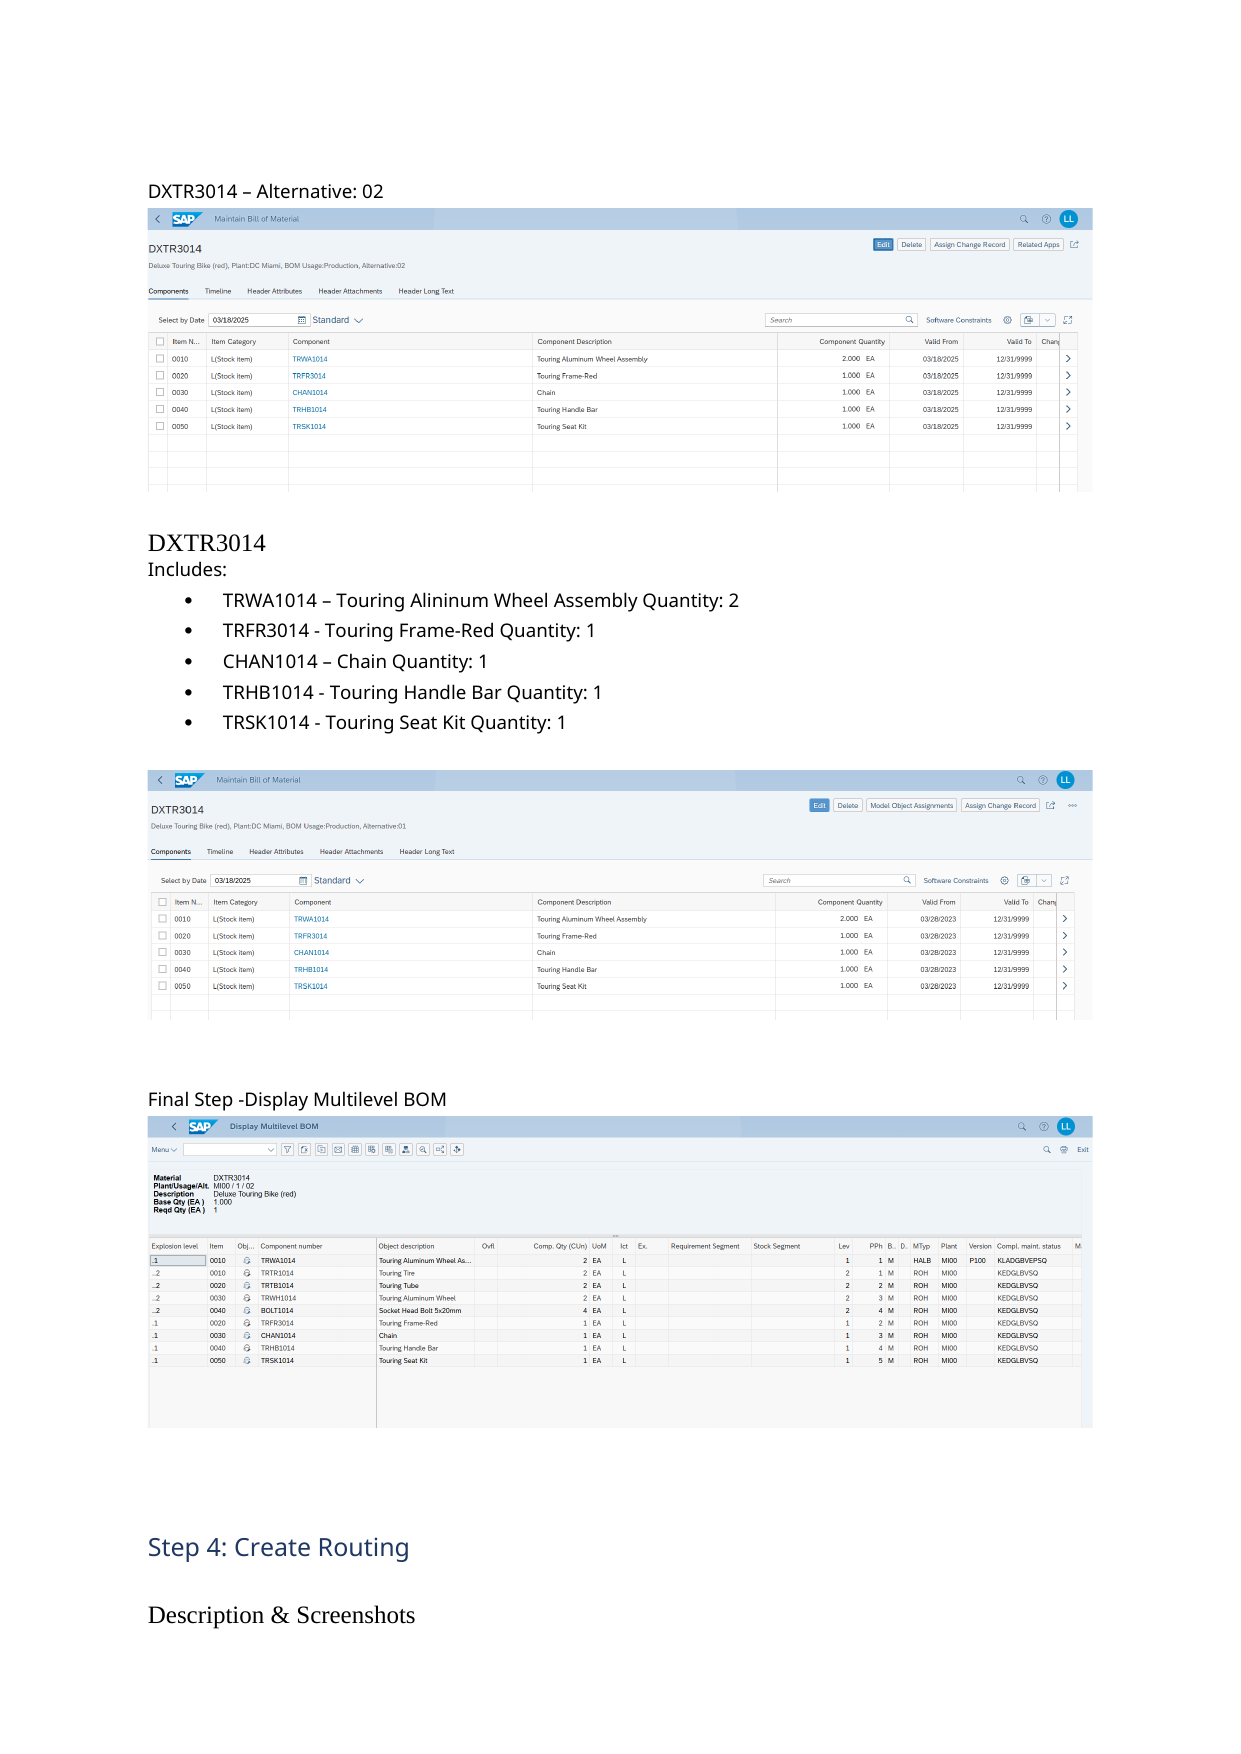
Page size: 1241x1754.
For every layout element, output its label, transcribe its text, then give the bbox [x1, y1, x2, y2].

list TRHB1014 - Touring Handle Bar Quantity: 1 [185, 679, 1093, 704]
picture [147, 770, 1093, 1020]
text DXTR3014 [148, 528, 1093, 556]
text Includes: [148, 556, 1093, 582]
text Final Step -Display Multilevel BOM [148, 1086, 1093, 1112]
list TRWA1014 – Touring Alininum Wheel Assembly Quantity: 2 [185, 587, 1093, 613]
text Description & Screenshots [148, 1601, 1093, 1629]
list TRFR3014 - Touring Frame-Red Quantity: 1 [185, 618, 1093, 643]
picture [147, 208, 1093, 492]
text DXTR3014 – Alternative: 02 [148, 178, 1093, 204]
list CHAN1014 – Chain Quantity: 1 [185, 648, 1093, 674]
list TRSK1014 - Touring Seat Kit Quantity: 1 [185, 709, 1093, 735]
subtitle Step 4: Create Routing [148, 1529, 1093, 1563]
picture [147, 1116, 1093, 1428]
